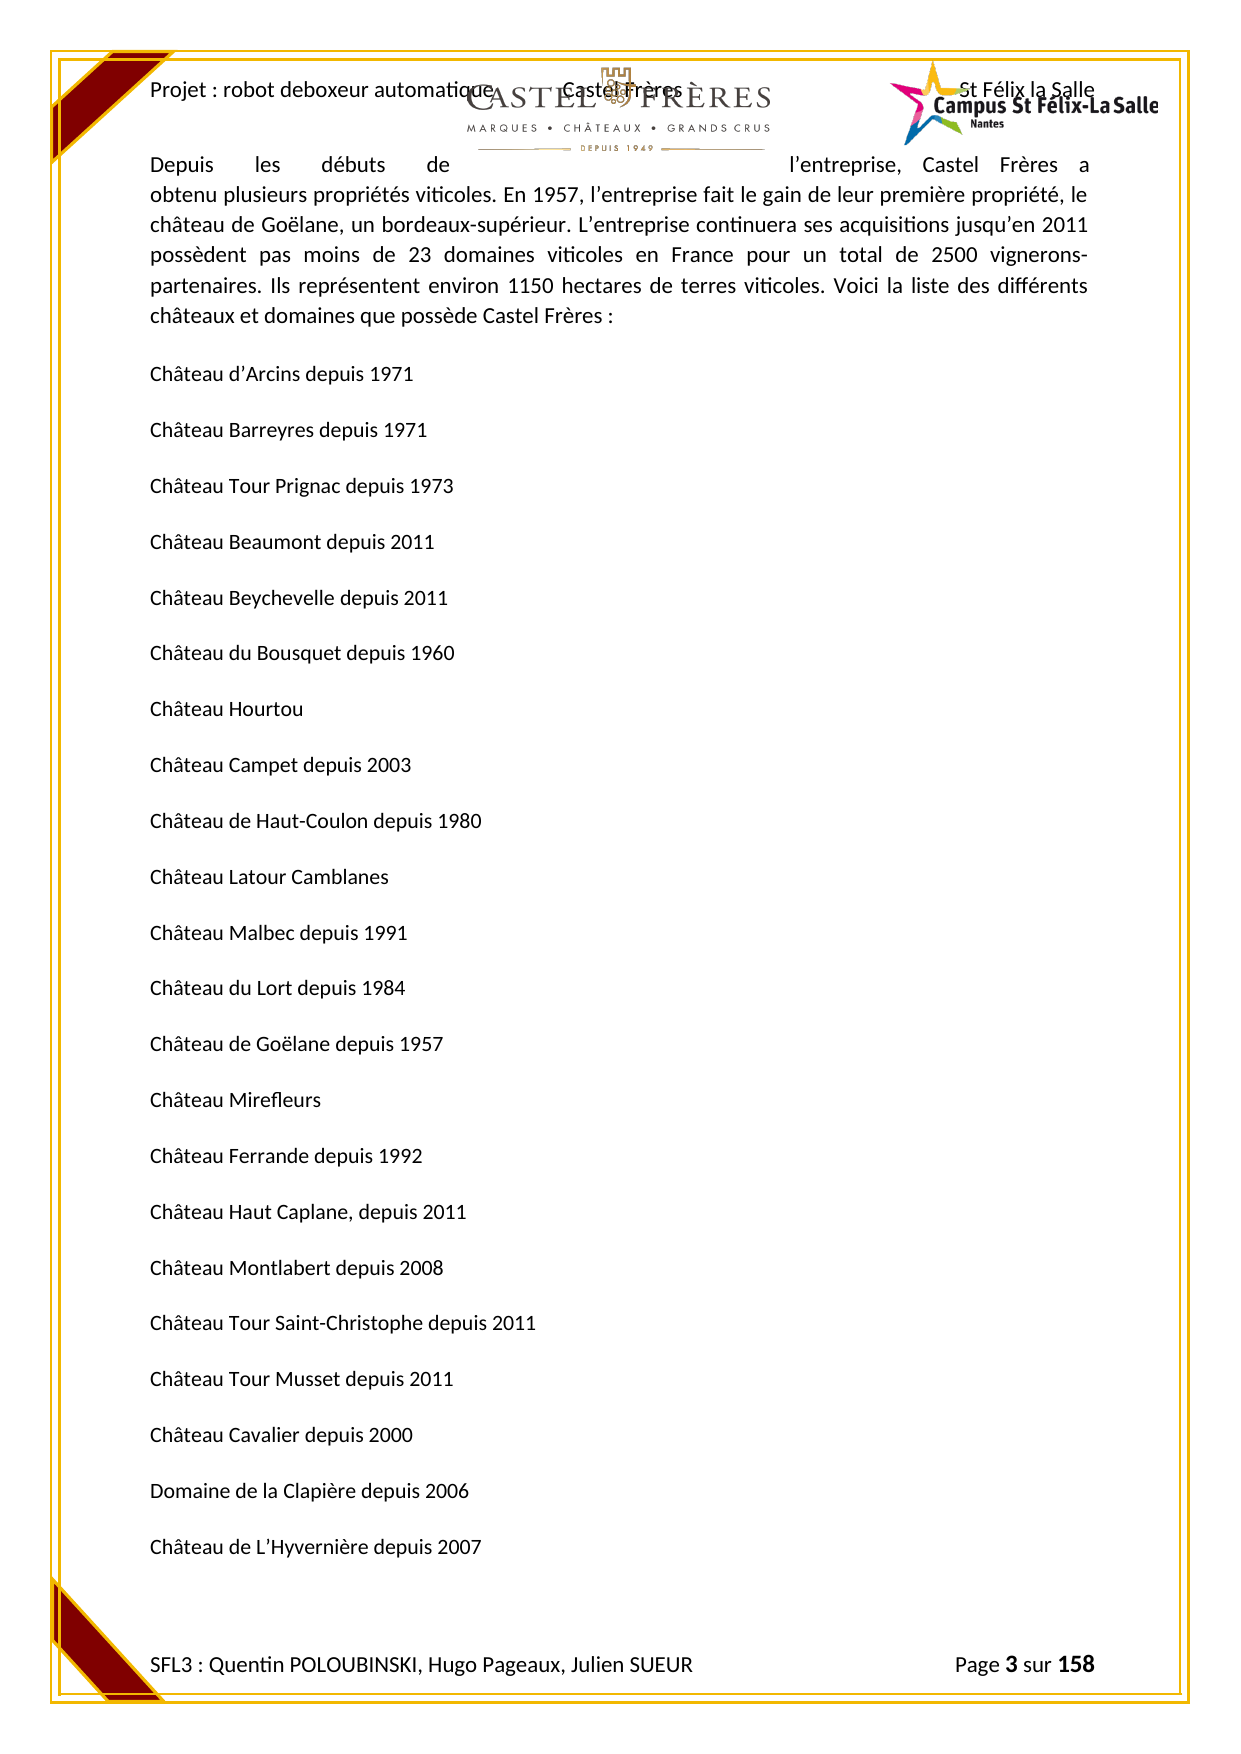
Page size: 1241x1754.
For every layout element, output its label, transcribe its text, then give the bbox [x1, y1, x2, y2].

picture [889, 60, 1158, 145]
text Depuis les débuts de l’entreprise, Castel Frères a obtenu plusieurs propriétés viticoles. En 1957, l’entreprise fait le gain de leur première propriété, le château de Goëlane, un bordeaux-supérieur. L’entreprise continuera ses acquisitions jusqu’en 2011 possèdent pas moins de 23 domaines viticoles en France pour un total de 2500 vignerons-partenaires. Ils représentent environ 1150 hectares de terres viticoles. Voici la liste des différents châteaux et domaines que possède Castel Frères : [150, 150, 1090, 329]
text Château de L’Hyvernière depuis 2007 [150, 1533, 1090, 1559]
text Château Hourtou [150, 695, 1090, 722]
text Château Campet depuis 2003 [150, 751, 1090, 778]
text Château du Bousquet depuis 1960 [150, 639, 1090, 666]
picture [460, 59, 773, 157]
text Château de Haut-Coulon depuis 1980 [150, 807, 1090, 834]
text Domaine de la Clapière depuis 2006 [150, 1477, 1090, 1504]
text Château Tour Musset depuis 2011 [150, 1365, 1090, 1392]
text Château de Goëlane depuis 1957 [150, 1030, 1090, 1057]
text Château Malbec depuis 1991 [150, 919, 1090, 945]
text Château Mirefleurs [150, 1086, 1090, 1113]
text Château Montlabert depuis 2008 [150, 1254, 1090, 1280]
text Château Ferrande depuis 1992 [150, 1142, 1090, 1169]
text Château Barreyres depuis 1971 [150, 416, 1090, 443]
text Château Tour Saint-Christophe depuis 2011 [150, 1309, 1090, 1336]
text Château du Lort depuis 1984 [150, 974, 1090, 1001]
text Château Tour Prignac depuis 1973 [150, 472, 1090, 499]
text Château Haut Caplane, depuis 2011 [150, 1198, 1090, 1224]
text Château Beychevelle depuis 2011 [150, 584, 1090, 610]
text Château Latour Camblanes [150, 863, 1090, 889]
text Château Beaumont depuis 2011 [150, 528, 1090, 554]
text Château Cavalier depuis 2000 [150, 1421, 1090, 1448]
text Château d’Arcins depuis 1971 [150, 360, 1090, 387]
